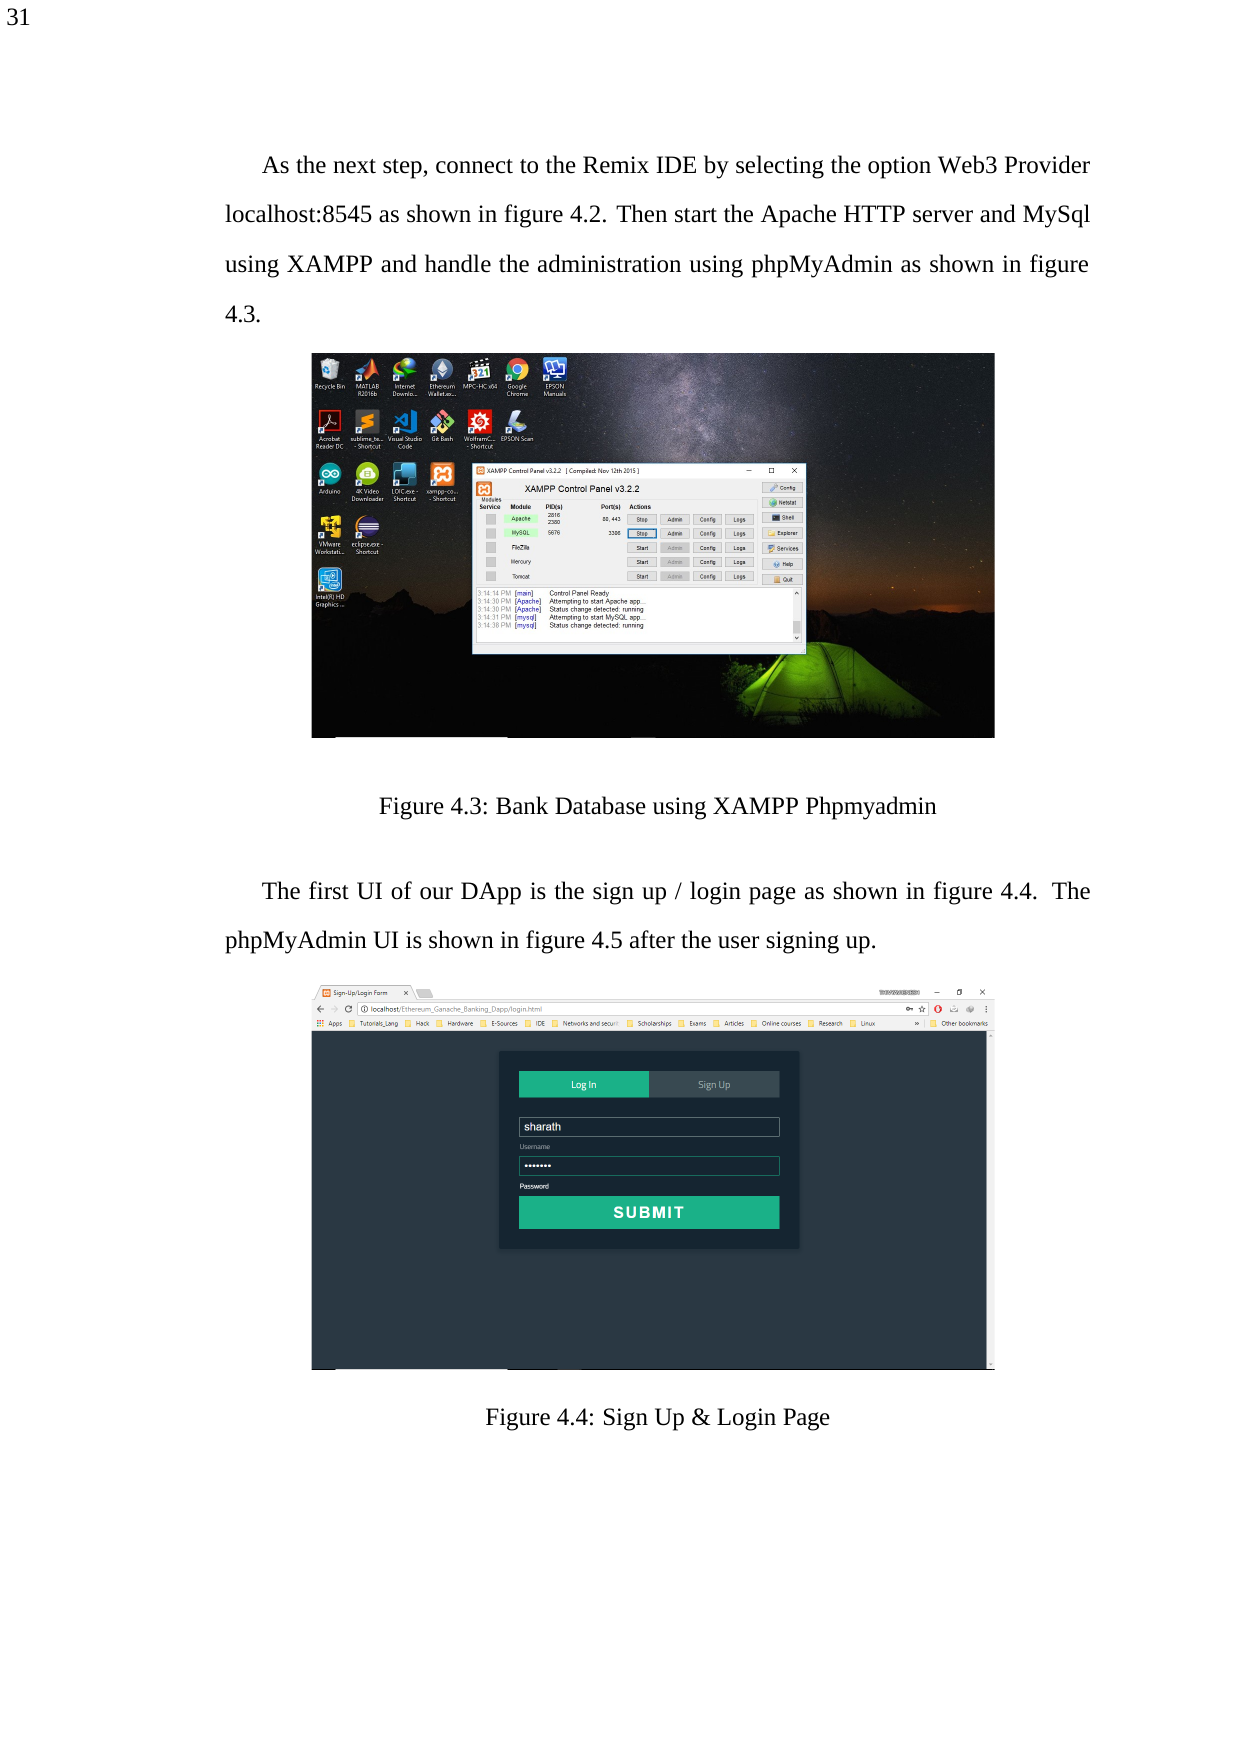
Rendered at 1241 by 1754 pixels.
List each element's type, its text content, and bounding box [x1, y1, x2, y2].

picture [311, 985, 995, 1370]
picture [311, 353, 995, 738]
text As the next step, connect to the Remix IDE by selecting the option Web3 Provider localhost:8545 as shown in figure 4.2. Then start the Apache HTTP server and MySql using XAMPP and handle the administration using phpMyAdmin as shown in figure 4.3. [225, 150, 1090, 327]
text Figure 4.3: Bank Database using XAMPP Phpmyadmin [201, 791, 1114, 820]
text The first UI of our DApp is the sign up / login page as shown in figure 4.4. The phpMyAdmin UI is shown in figure 4.5 after the user signing up. [225, 876, 1090, 954]
text Figure 4.4: Sign Up & Login Page [201, 1402, 1114, 1431]
